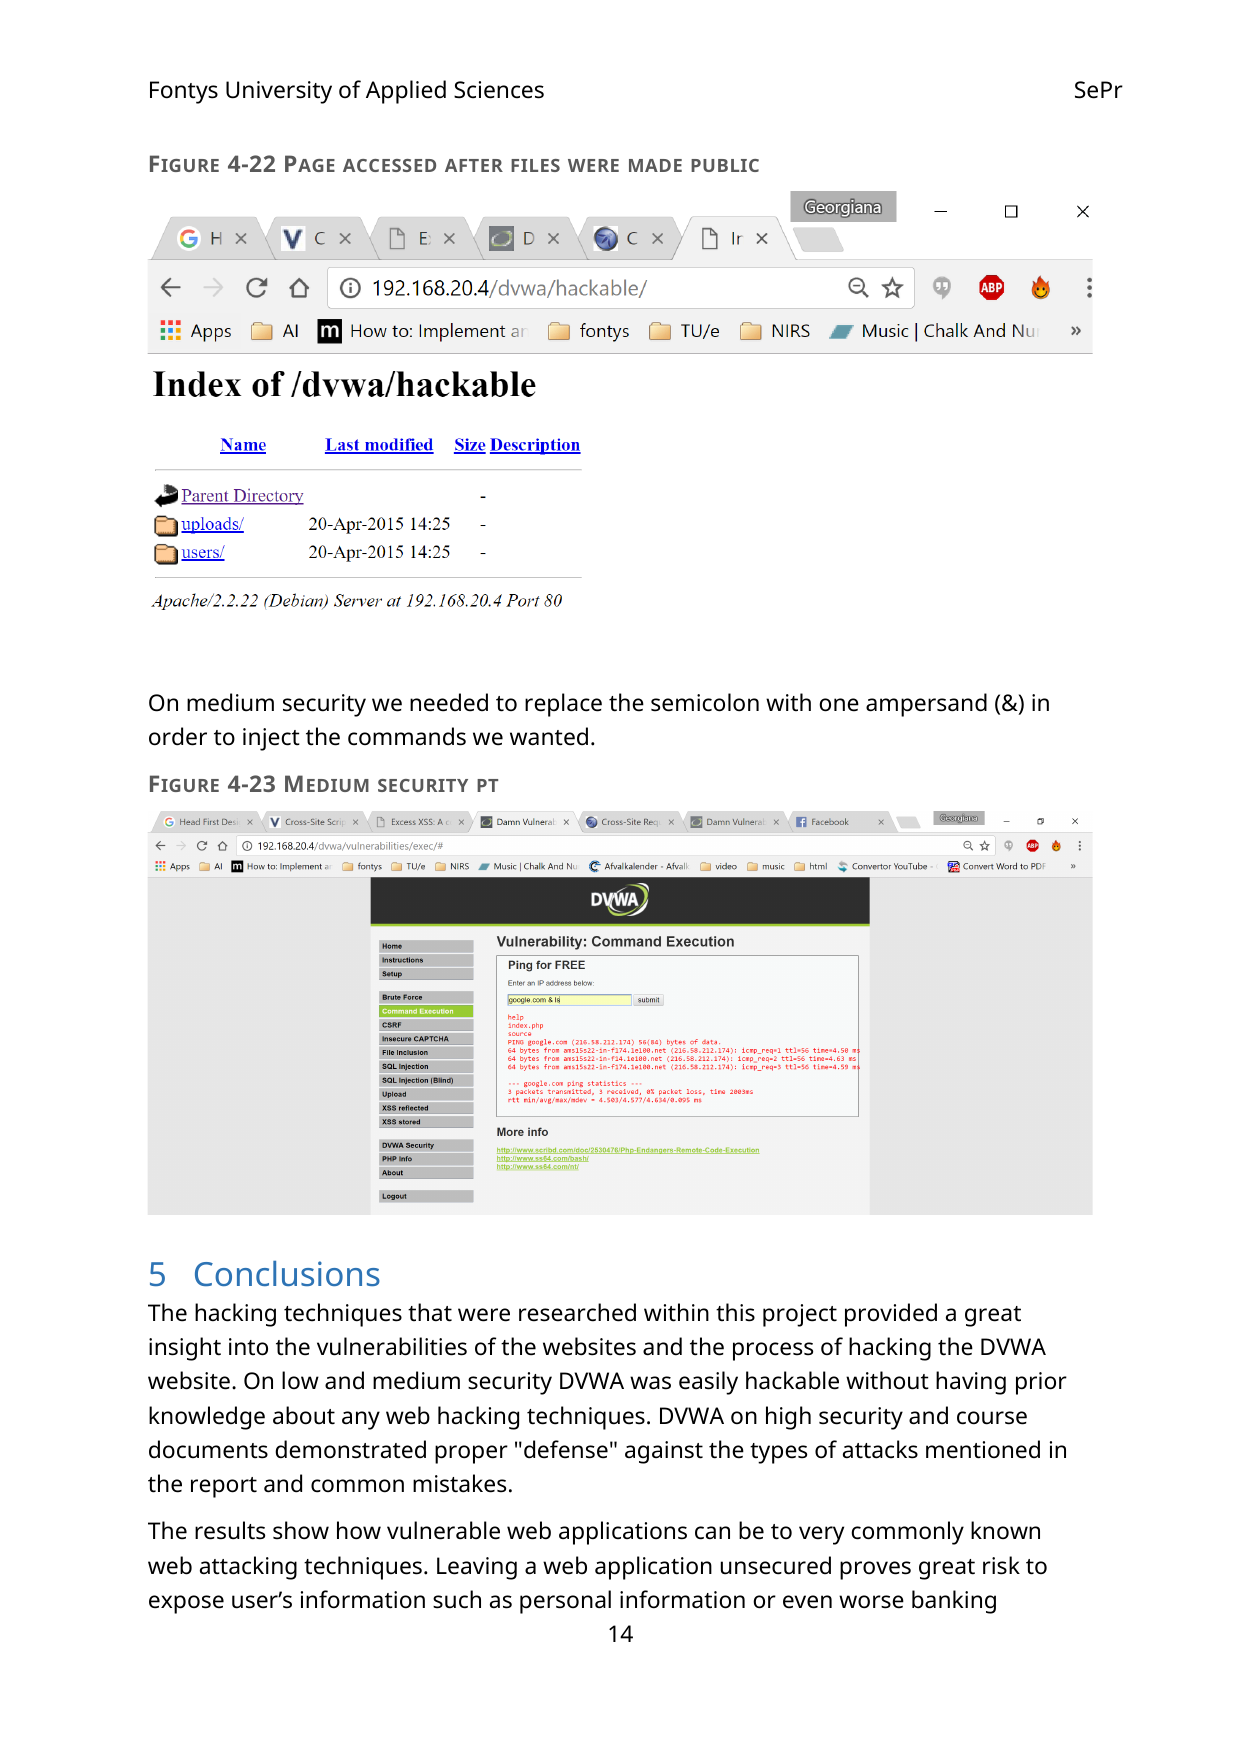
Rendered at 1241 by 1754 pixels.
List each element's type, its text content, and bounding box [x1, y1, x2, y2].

text On medium security we needed to replace the semicolon with one ampersand (&) in order to inject the commands we wanted. [148, 687, 1093, 752]
text The hacking techniques that were researched within this project provided a great insight into the vulnerabilities of the websites and the process of hacking the DVWA website. On low and medium security DVWA was easily hackable without having prior knowledge about any web hacking techniques. DVWA on high security and course documents demonstrated proper "defense" against the types of attacks mentioned in the report and common mistakes. [148, 1296, 1093, 1499]
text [148, 1515, 1093, 1615]
picture [147, 191, 1093, 687]
picture [147, 811, 1093, 1215]
subtitle Conclusions [148, 1251, 1093, 1296]
